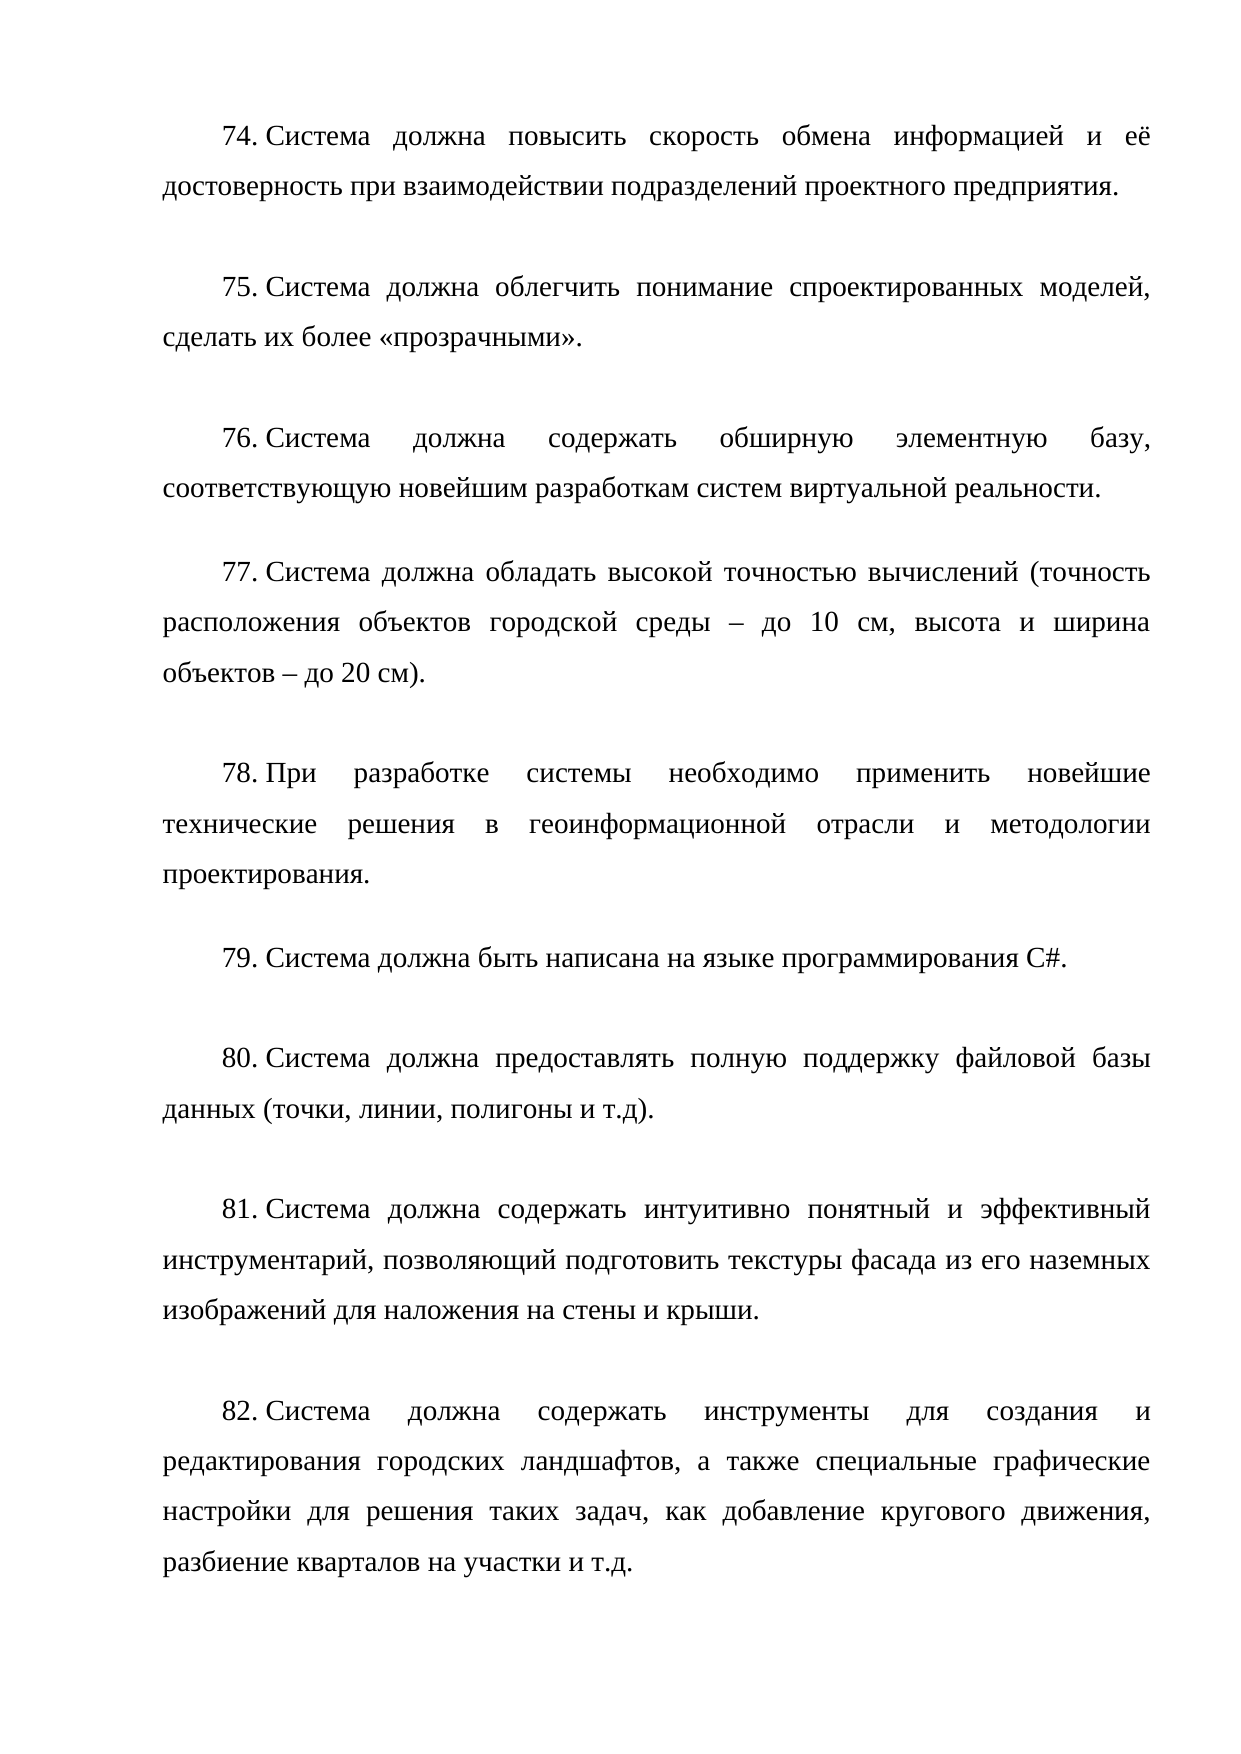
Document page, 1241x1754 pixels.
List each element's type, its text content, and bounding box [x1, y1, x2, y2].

list Система должна обладать высокой точностью вычислений (точность расположения объектов городской среды – до 10 см, высота и ширина объектов – до 20 см). [162, 554, 1152, 688]
list Система должна повысить скорость обмена информацией и её достоверность при взаимодействии подразделений проектного предприятия. [162, 118, 1152, 202]
list Система должна содержать обширную элементную базу, соответствующую новейшим разработкам систем виртуальной реальности. [162, 420, 1152, 504]
list При разработке системы необходимо применить новейшие технические решения в геоинформационной отрасли и методологии проектирования. [162, 755, 1152, 889]
list Система должна содержать инструменты для создания и редактирования городских ландшафтов, а также специальные графические настройки для решения таких задач, как добавление кругового движения, разбиение кварталов на участки и т.д. [162, 1393, 1152, 1577]
list Система должна быть написана на языке программирования C#. [162, 940, 1152, 973]
list Система должна предоставлять полную поддержку файловой базы данных (точки, линии, полигоны и т.д). [162, 1041, 1152, 1124]
list Система должна содержать интуитивно понятный и эффективный инструментарий, позволяющий подготовить текстуры фасада из его наземных изображений для наложения на стены и крыши. [162, 1191, 1152, 1326]
list Система должна облегчить понимание спроектированных моделей, сделать их более «прозрачными». [162, 269, 1152, 353]
